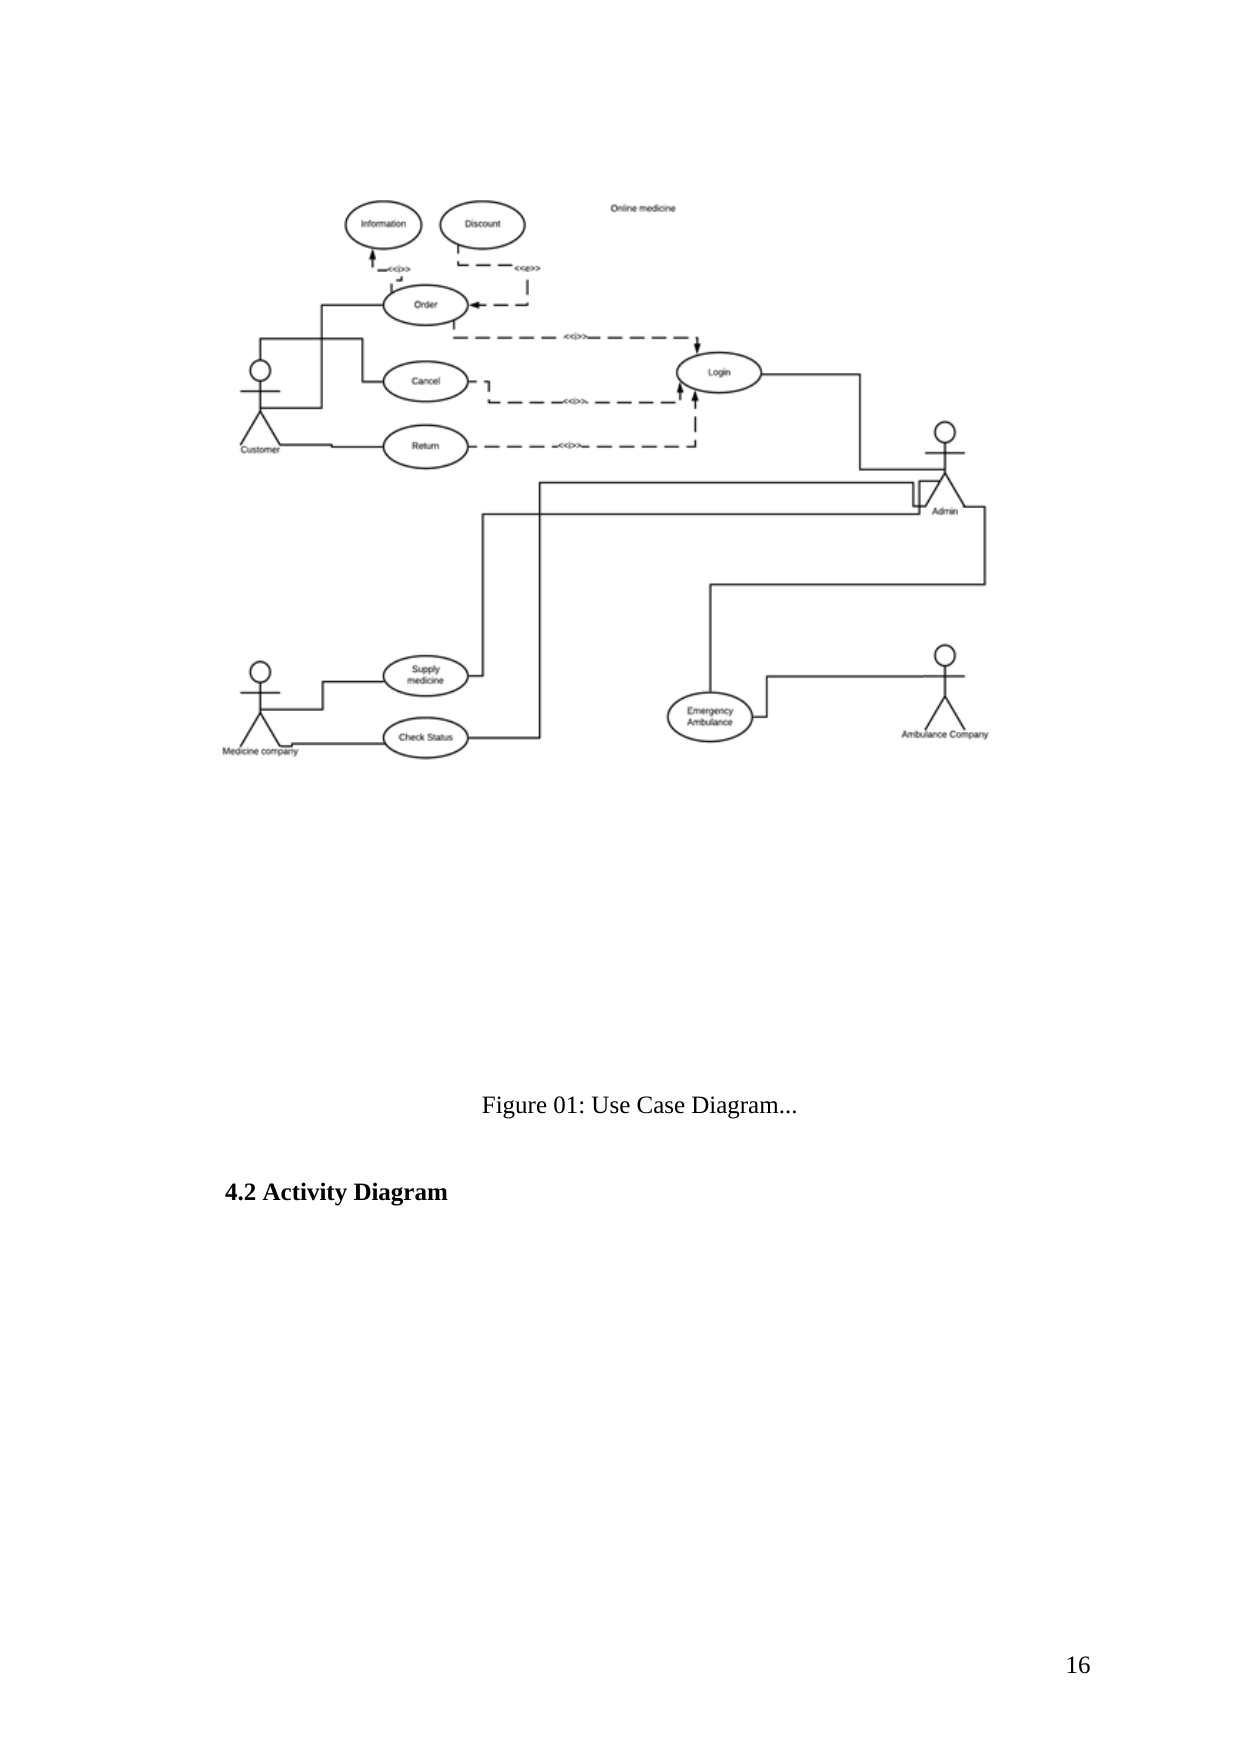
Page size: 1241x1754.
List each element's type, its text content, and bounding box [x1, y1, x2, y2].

subtitle 4.2 Activity Diagram [187, 1177, 1090, 1205]
text Figure 01: Use Case Diagram... [189, 1090, 1090, 1119]
picture [150, 150, 1091, 844]
